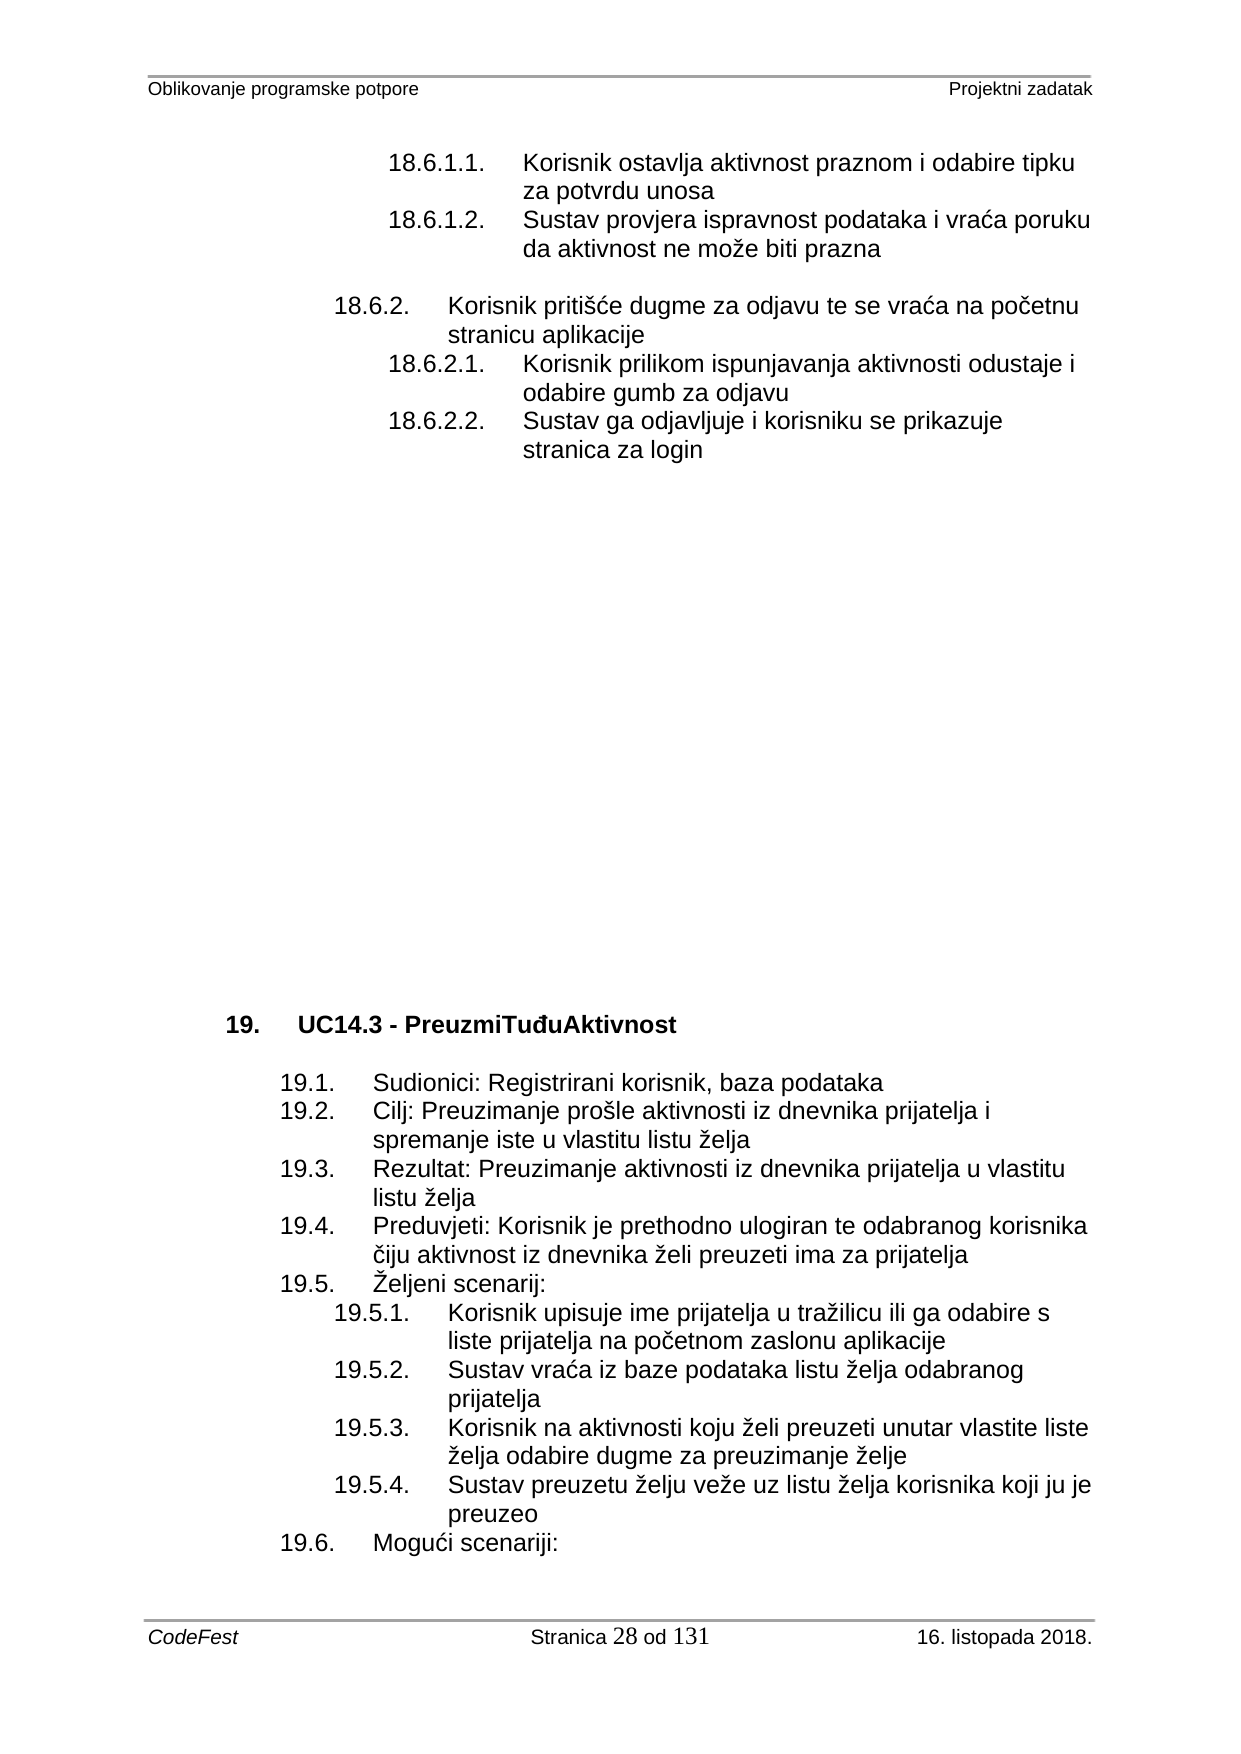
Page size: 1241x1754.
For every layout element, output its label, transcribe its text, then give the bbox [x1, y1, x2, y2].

list Željeni scenarij: [335, 1269, 1093, 1298]
list Korisnik ostavlja aktivnost praznom i odabire tipku za potvrdu unosa [485, 148, 1093, 205]
list Rezultat: Preuzimanje aktivnosti iz dnevnika prijatelja u vlastitu listu želja [335, 1154, 1093, 1211]
list Korisnik pritišće dugme za odjavu te se vraća na početnu stranicu aplikacije [410, 291, 1093, 349]
list Mogući scenariji: [335, 1528, 1093, 1556]
list Sustav vraća iz baze podataka listu želja odabranog prijatelja [410, 1355, 1093, 1413]
list Korisnik upisuje ime prijatelja u tražilicu ili ga odabire s liste prijatelja na početnom zaslonu aplikacije [410, 1298, 1093, 1355]
list Korisnik prilikom ispunjavanja aktivnosti odustaje i odabire gumb za odjavu [485, 349, 1093, 406]
list Cilj: Preuzimanje prošle aktivnosti iz dnevnika prijatelja i spremanje iste u vlastitu listu želja [335, 1096, 1093, 1154]
list Sudionici: Registrirani korisnik, baza podataka [335, 1068, 1093, 1096]
list Preduvjeti: Korisnik je prethodno ulogiran te odabranog korisnika čiju aktivnost iz dnevnika želi preuzeti ima za prijatelja [335, 1211, 1093, 1269]
list Sustav preuzetu želju veže uz listu želja korisnika koji ju je preuzeo [410, 1470, 1093, 1528]
list UC14.3 - PreuzmiTuđuAktivnost [260, 1010, 1093, 1039]
list Korisnik na aktivnosti koju želi preuzeti unutar vlastite liste želja odabire dugme za preuzimanje želje [410, 1413, 1093, 1470]
list Sustav ga odjavljuje i korisniku se prikazuje stranica za login [485, 406, 1093, 464]
list Sustav provjera ispravnost podataka i vraća poruku da aktivnost ne može biti prazna [485, 205, 1093, 263]
